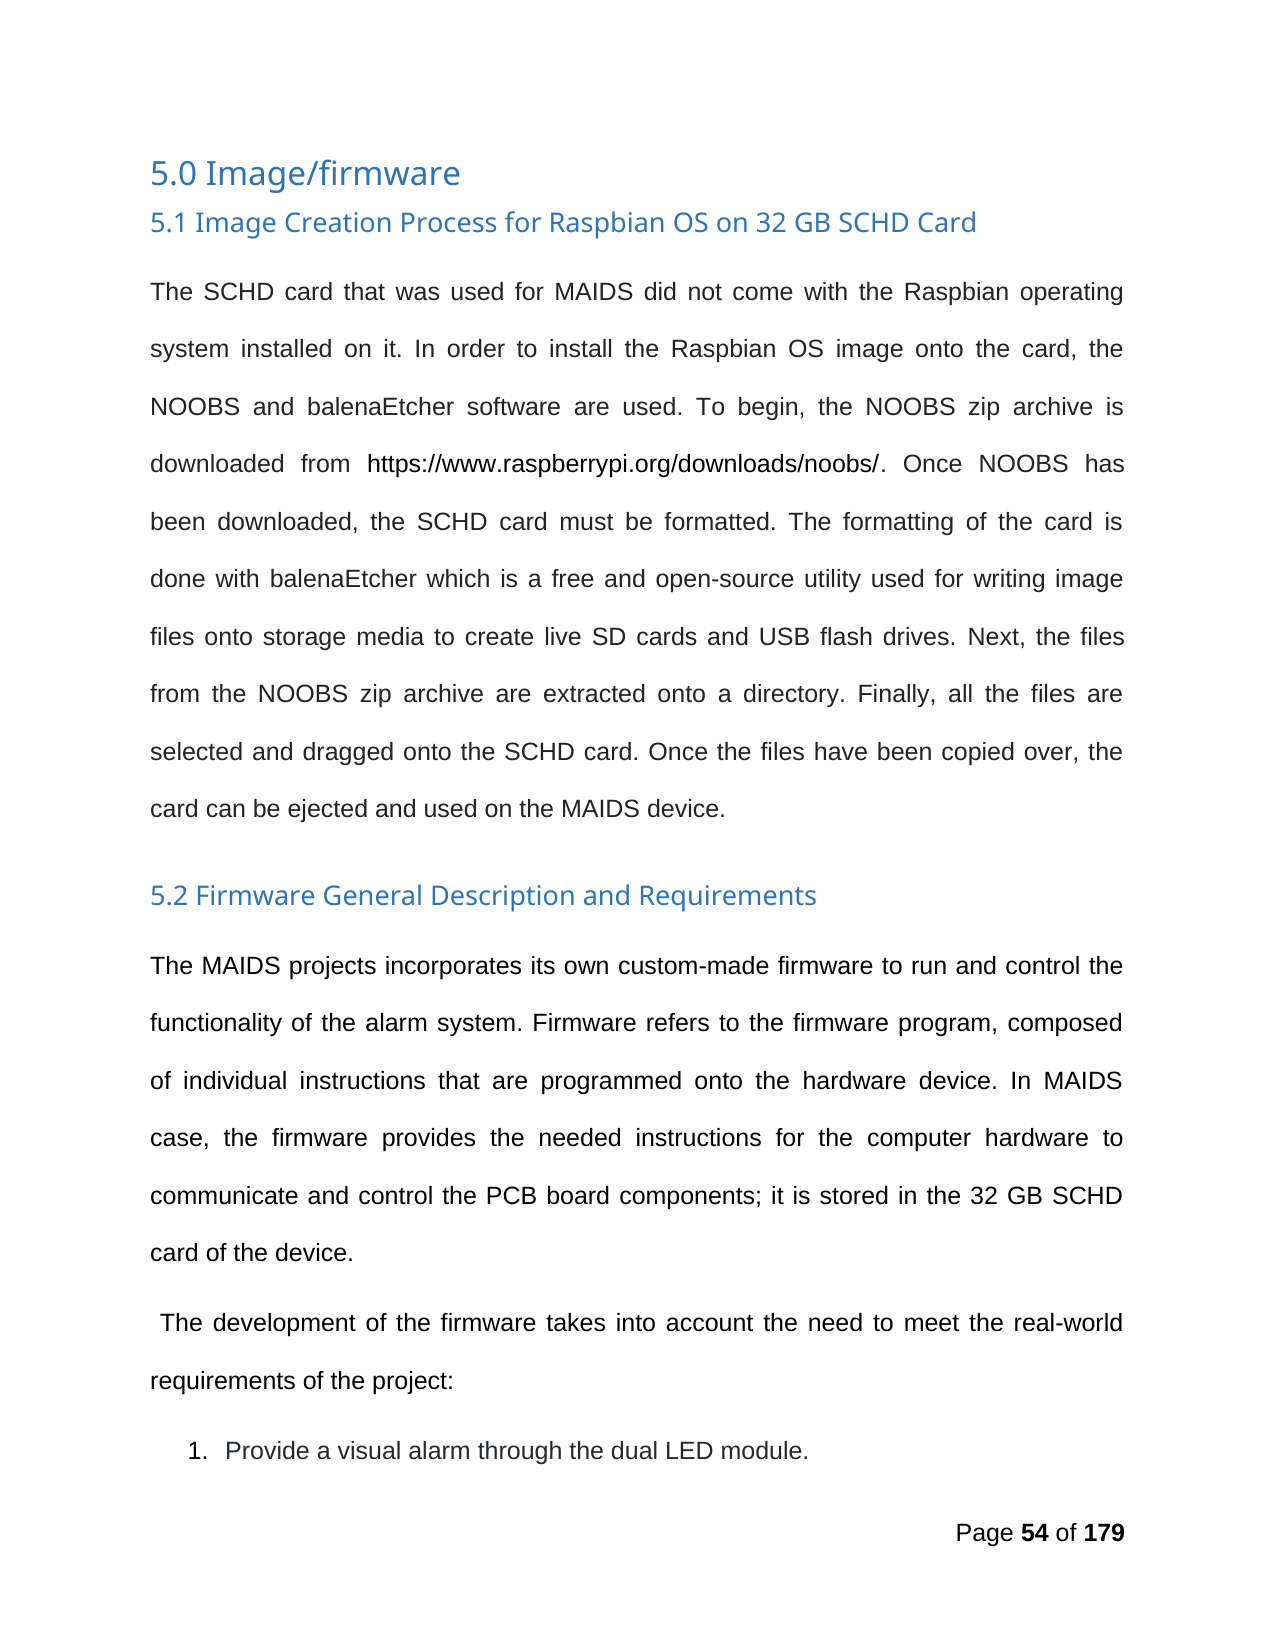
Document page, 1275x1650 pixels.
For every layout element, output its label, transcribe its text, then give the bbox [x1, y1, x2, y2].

text The SCHD card that was used for MAIDS did not come with the Raspbian operating system installed on it. In order to install the Raspbian OS image onto the card, the NOOBS and balenaEtcher software are used. To begin, the NOOBS zip archive is downloaded from https://www.raspberrypi.org/downloads/noobs/. Once NOOBS has been downloaded, the SCHD card must be formatted. The formatting of the card is done with balenaEtcher which is a free and open-source utility used for writing image files onto storage media to create live SD cards and USB flash drives. Next, the files from the NOOBS zip archive are extracted onto a directory. Finally, all the files are selected and dragged onto the SCHD card. Once the files have been copied over, the card can be ejected and used on the MAIDS device. [150, 277, 1125, 823]
subtitle 5.2 Firmware General Description and Requirements [150, 877, 1125, 914]
text The MAIDS projects incorporates its own custom-made firmware to run and control the functionality of the alarm system. Firmware refers to the firmware program, composed of individual instructions that are programmed onto the hardware device. In MAIDS case, the firmware provides the needed instructions for the computer hardware to communicate and control the PCB board components; it is stored in the 32 GB SCHD card of the device. [150, 951, 1125, 1267]
subtitle 5.1 Image Creation Process for Raspbian OS on 32 GB SCHD Card [150, 203, 1125, 240]
subtitle 5.0 Image/firmware [150, 150, 1125, 195]
text The development of the firmware takes into account the need to meet the real-world requirements of the project: [150, 1308, 1125, 1394]
list Provide a visual alarm through the dual LED module. [187, 1436, 1125, 1464]
